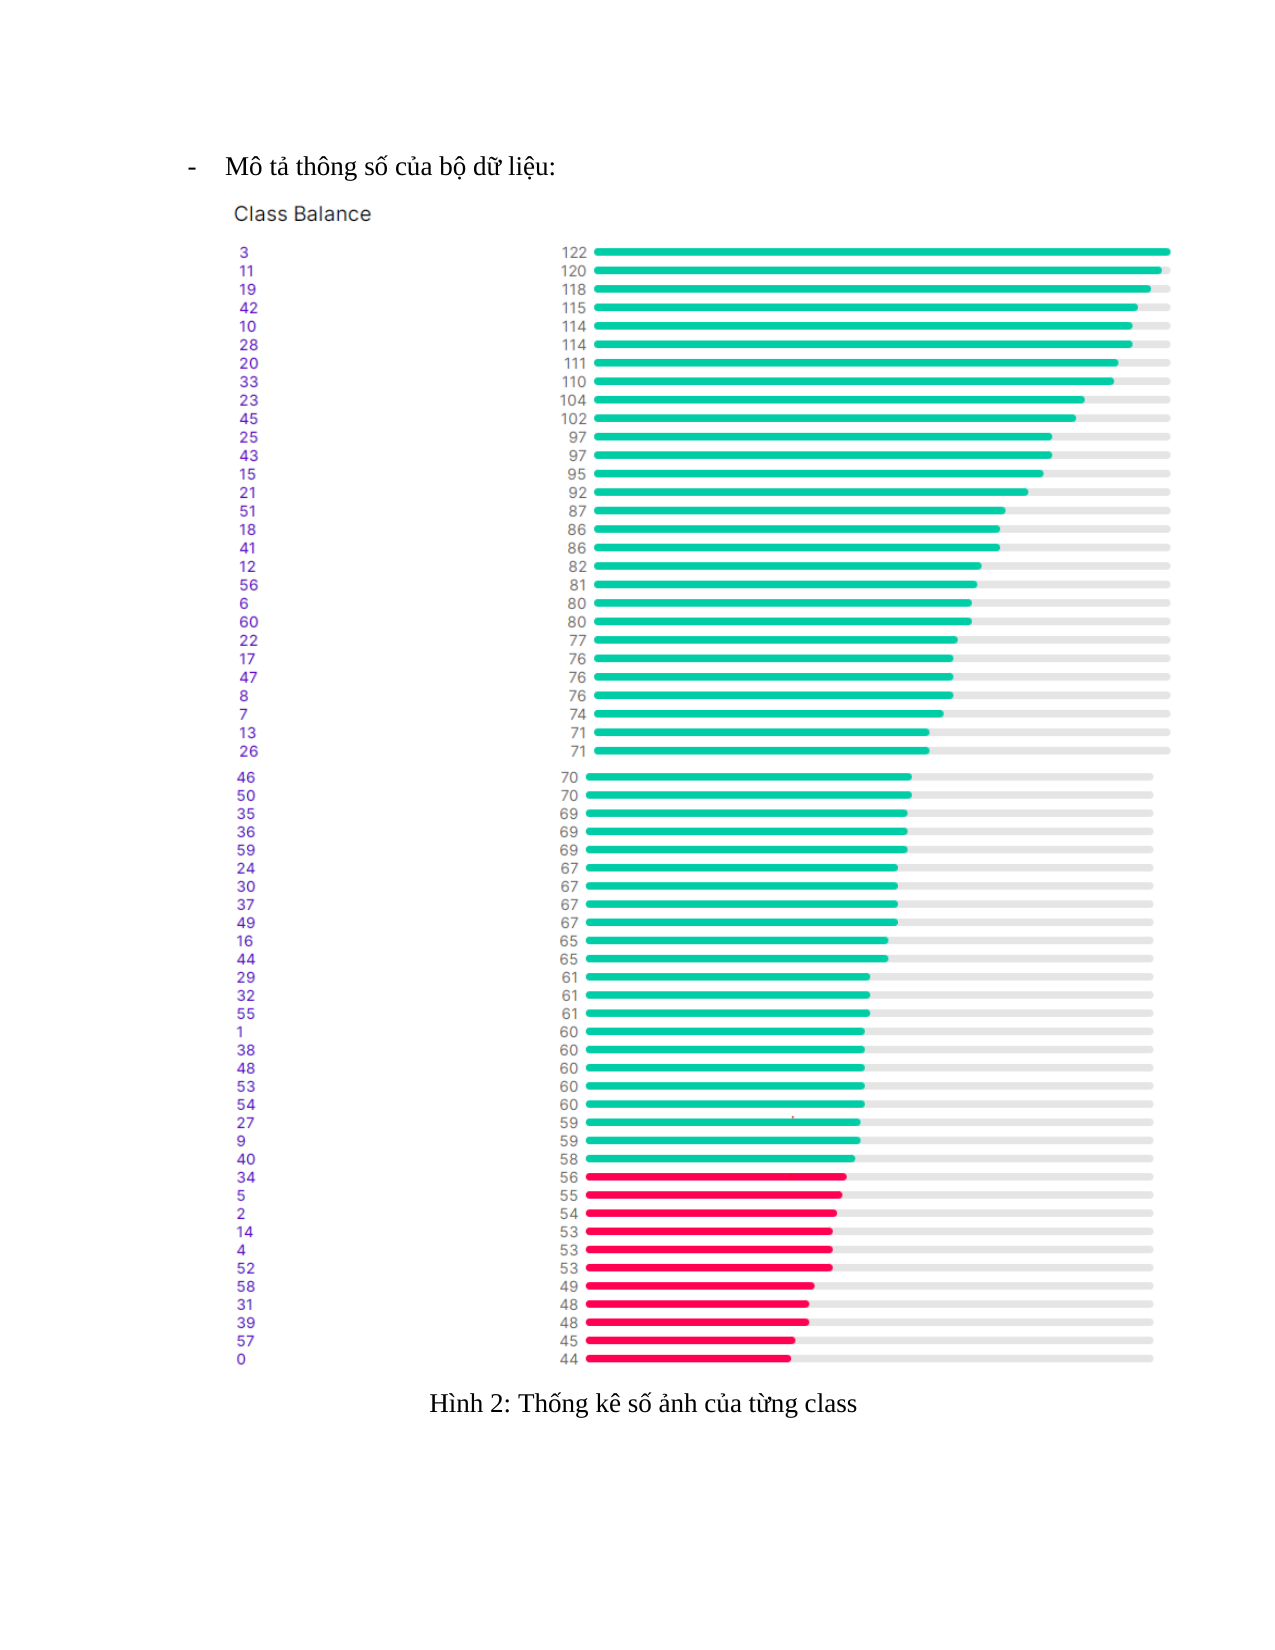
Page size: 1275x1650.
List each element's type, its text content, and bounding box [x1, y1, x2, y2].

list Mô tả thông số của bộ dữ liệu: [187, 150, 1192, 181]
text Hình 2: Thống kê số ảnh của từng class [150, 1387, 1192, 1418]
picture [231, 771, 1161, 1372]
picture [225, 196, 1200, 760]
